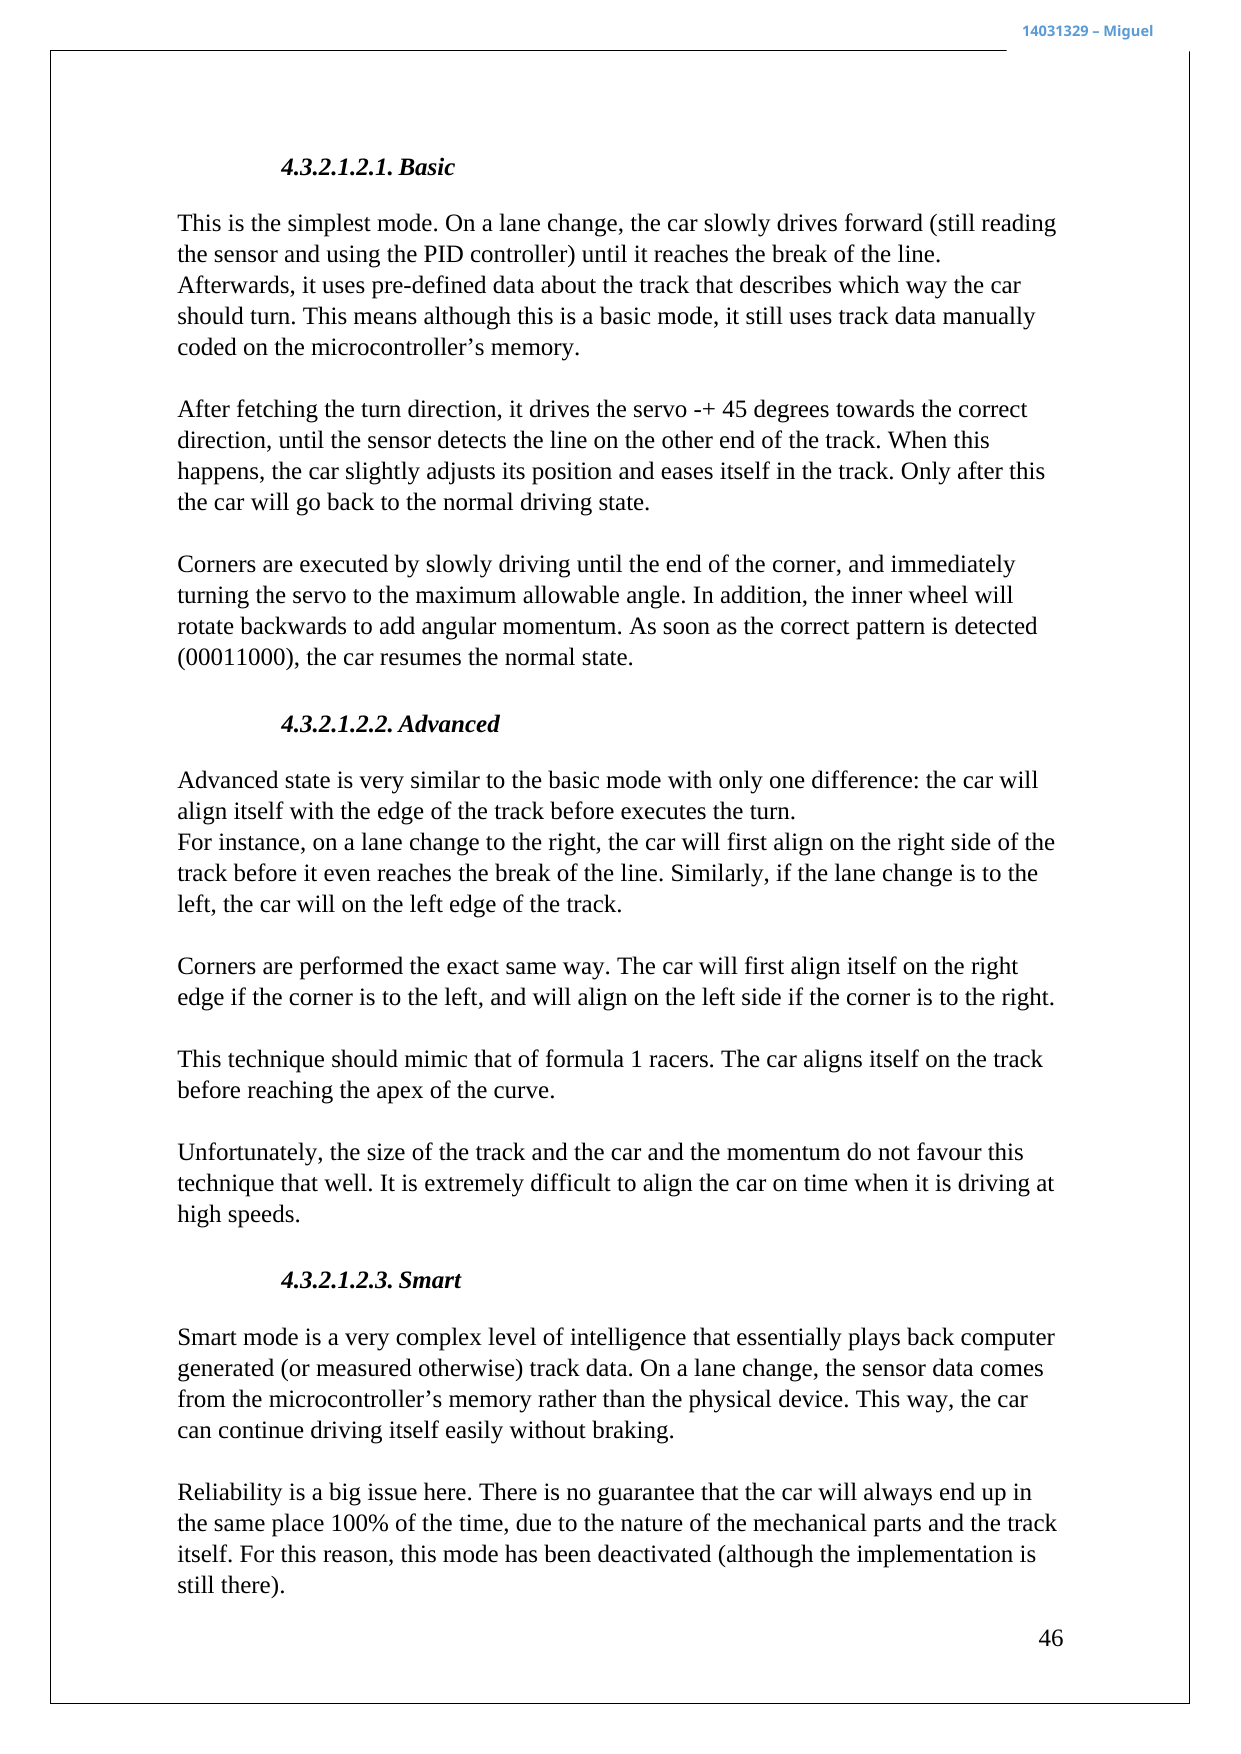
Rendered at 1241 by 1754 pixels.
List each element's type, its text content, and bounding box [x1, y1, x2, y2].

text After fetching the turn direction, it drives the servo -+ 45 degrees towards the correct direction, until the sensor detects the line on the other end of the track. When this happens, the car slightly adjusts its position and eases itself in the track. Only after this the car will go back to the normal driving state. [177, 394, 1063, 516]
text For instance, on a lane change to the right, the car will first align on the right side of the track before it even reaches the break of the line. Similarly, if the lane change is to the left, the car will on the left edge of the track. [177, 827, 1063, 918]
text Corners are executed by slowly driving until the end of the corner, and immediately turning the servo to the maximum allowable angle. In addition, the inner wheel will rotate backwards to add angular momentum. As soon as the correct pattern is detected (00011000), the car resumes the normal state. [177, 549, 1063, 671]
text Smart mode is a very complex level of intelligence that essentially plays back computer generated (or measured otherwise) track data. On a lane change, the sensor data comes from the microcontroller’s memory rather than the physical device. This way, the car can continue driving itself easily without braking. [177, 1322, 1063, 1443]
text Unfortunately, the size of the track and the car and the momentum do not favour this technique that well. It is extremely difficult to align the car on time when it is driving at high speeds. [177, 1137, 1063, 1228]
text Reliability is a big issue here. There is no guarantee that the car will always end up in the same place 100% of the time, due to the nature of the mechanical parts and the track itself. For this reason, this mode has been deactivated (although the implementation is still there). [177, 1477, 1063, 1599]
subtitle Basic [281, 152, 1063, 181]
text This technique should mimic that of formula 1 racers. The car aligns itself on the track before reaching the apex of the curve. [177, 1044, 1063, 1104]
text Advanced state is very similar to the basic mode with only one difference: the car will align itself with the edge of the track before executes the turn. [177, 765, 1063, 824]
text Corners are performed the exact same way. The car will first align itself on the right edge if the corner is to the left, and will align on the left side if the corner is to the right. [177, 951, 1063, 1011]
text This is the simplest mode. On a lane change, the car slowly drives forward (still reading the sensor and using the PID controller) until it reaches the break of the line. Afterwards, it uses pre-defined data about the track that describes which way the car should turn. This means although this is a basic mode, it still uses track data manually coded on the microcontroller’s memory. [177, 208, 1063, 361]
subtitle Advanced [281, 709, 1063, 737]
subtitle Smart [281, 1266, 1063, 1294]
